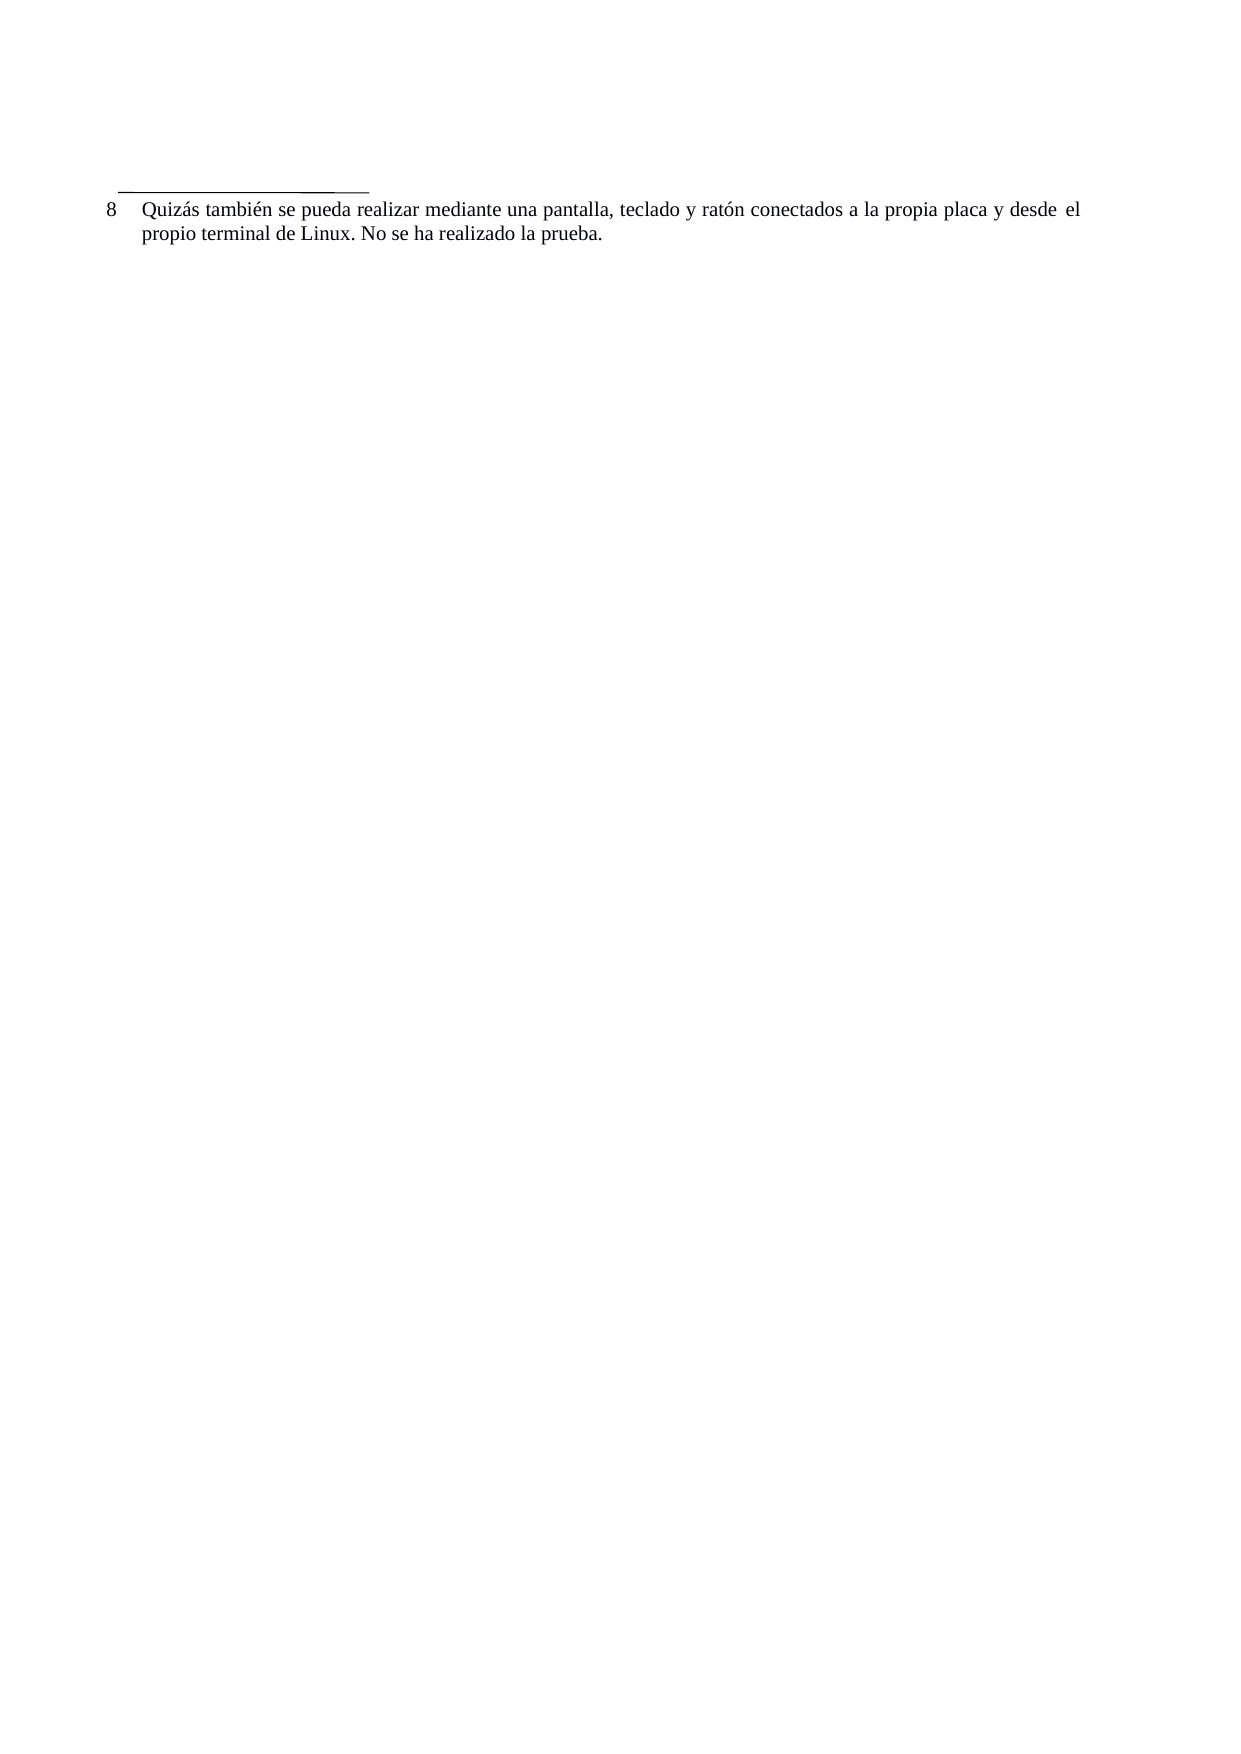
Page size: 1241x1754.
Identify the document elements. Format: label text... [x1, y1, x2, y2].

list Quizás también se pueda realizar mediante una pantalla, teclado y ratón conectados a la propia placa y desde el propio terminal de Linux. No se ha realizado la prueba. [106, 190, 1080, 245]
